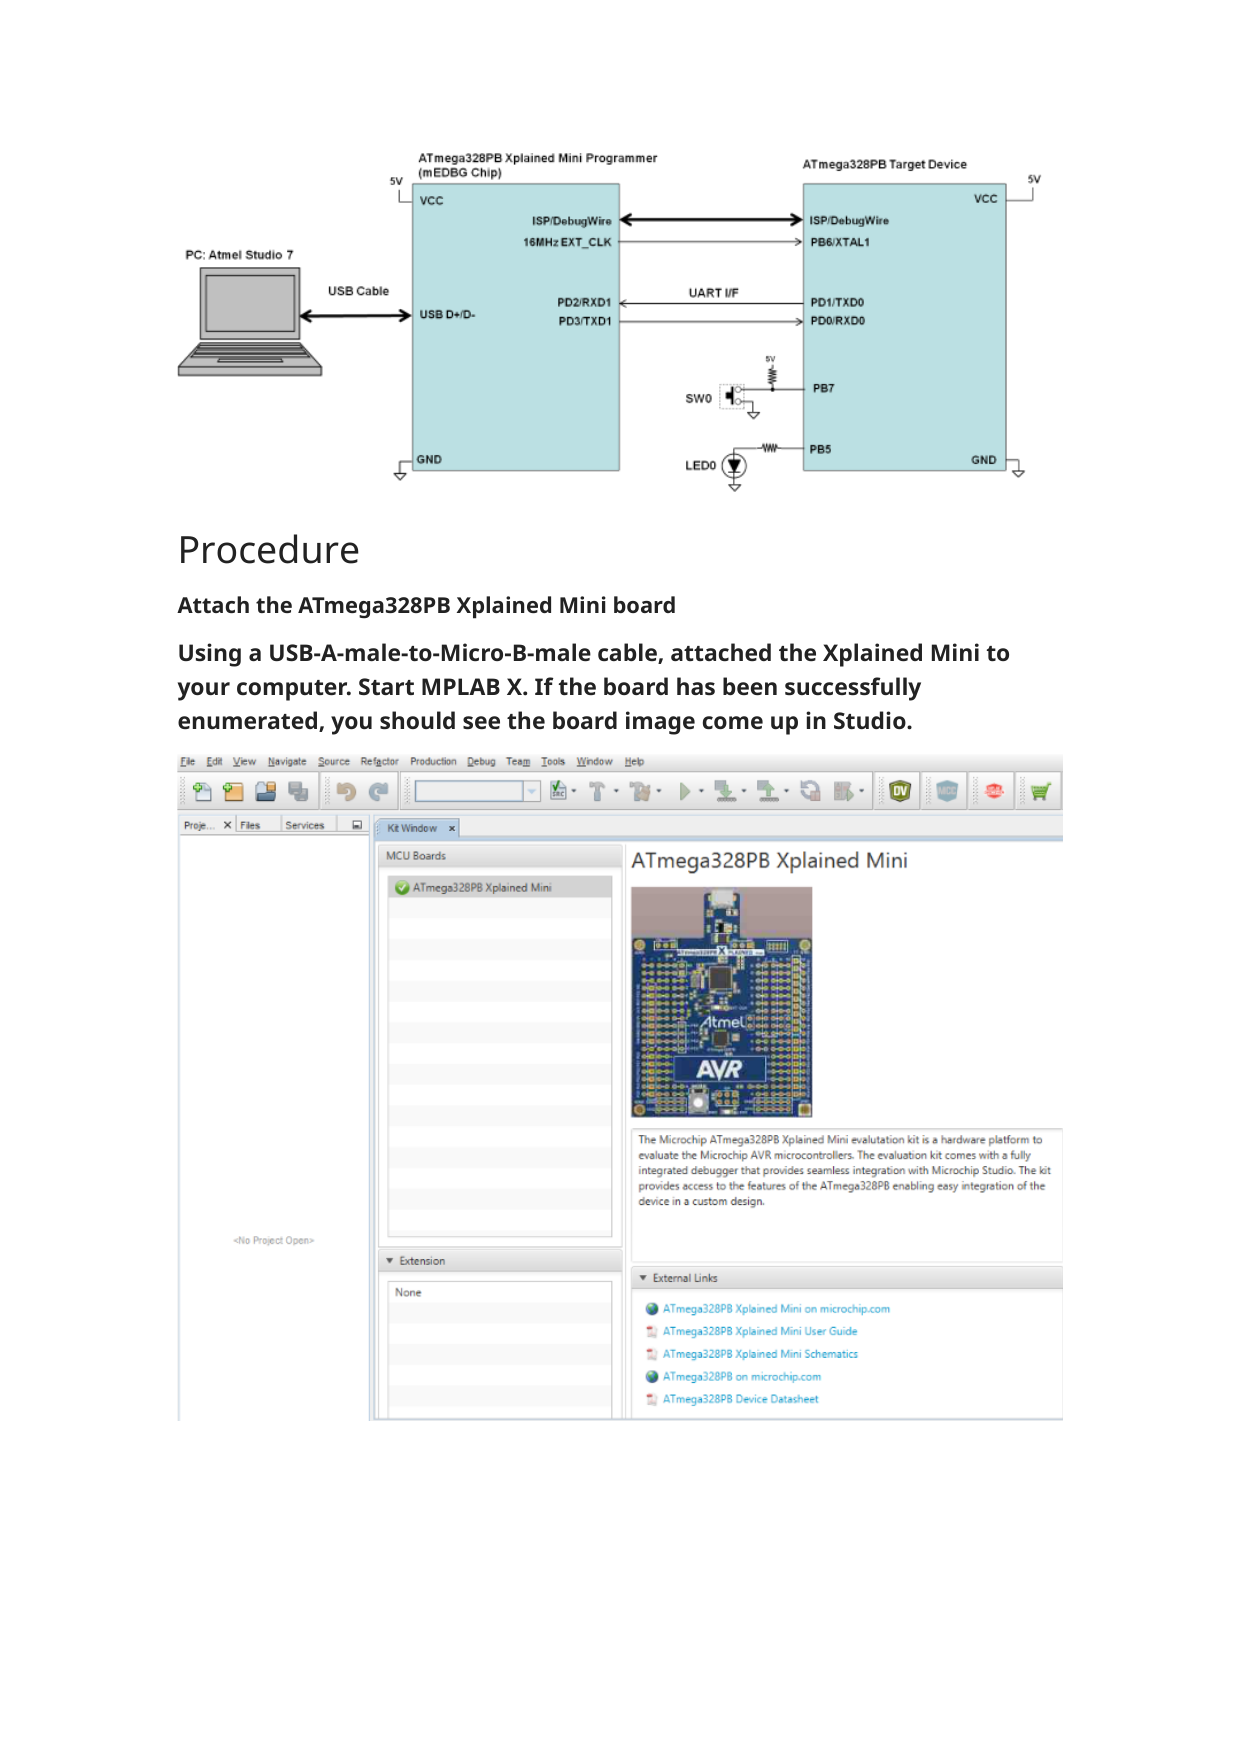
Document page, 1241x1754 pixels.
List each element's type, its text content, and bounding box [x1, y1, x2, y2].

subtitle Procedure [177, 523, 1063, 574]
subtitle Using a USB-A-male-to-Micro-B-male cable, attached the Xplained Mini to your computer. Start MPLAB X. If the board has been successfully enumerated, you should see the board image come up in Studio. [177, 637, 1063, 736]
subtitle Attach the ATmega328PB Xplained Mini board [177, 590, 1063, 619]
picture [177, 147, 1063, 492]
picture [177, 754, 1063, 1421]
